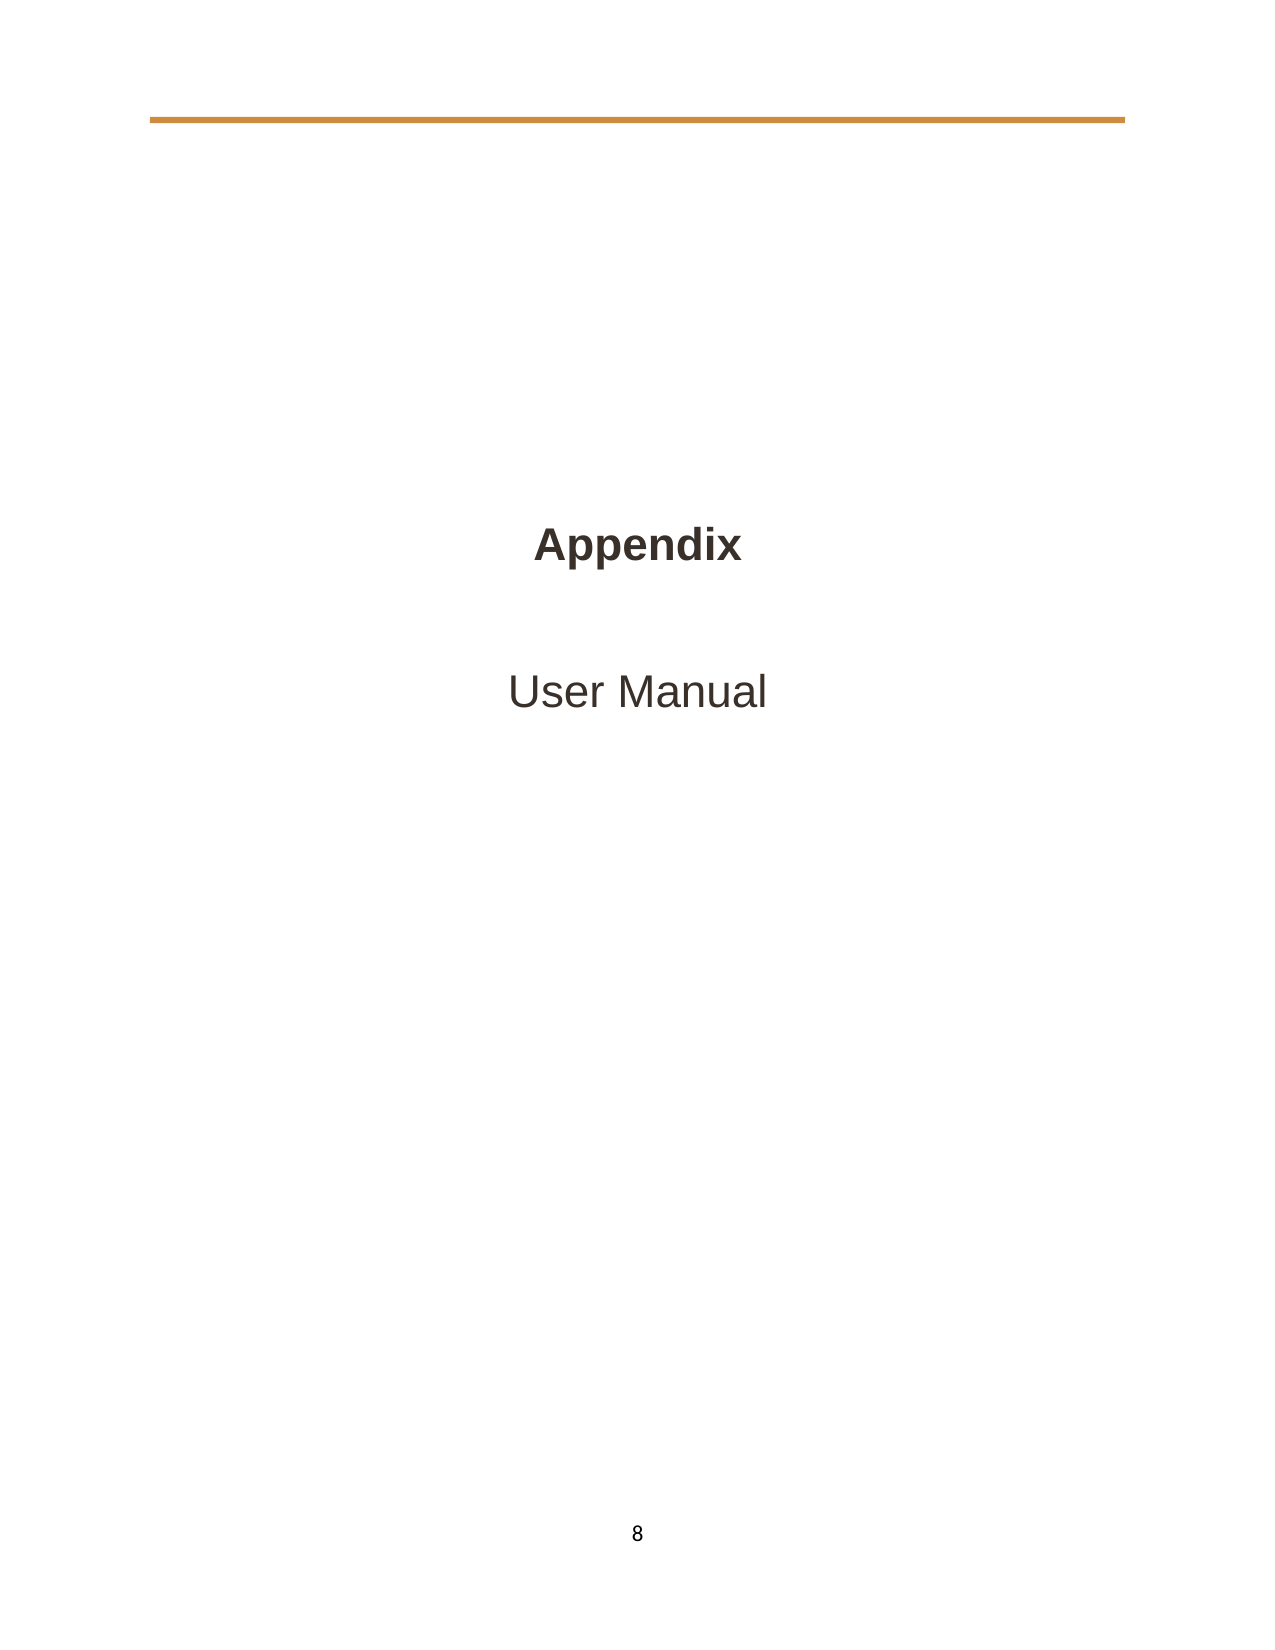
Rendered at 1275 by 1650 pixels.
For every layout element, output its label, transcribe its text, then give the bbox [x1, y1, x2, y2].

text Appendix [150, 518, 1125, 570]
text User Manual [150, 665, 1125, 717]
